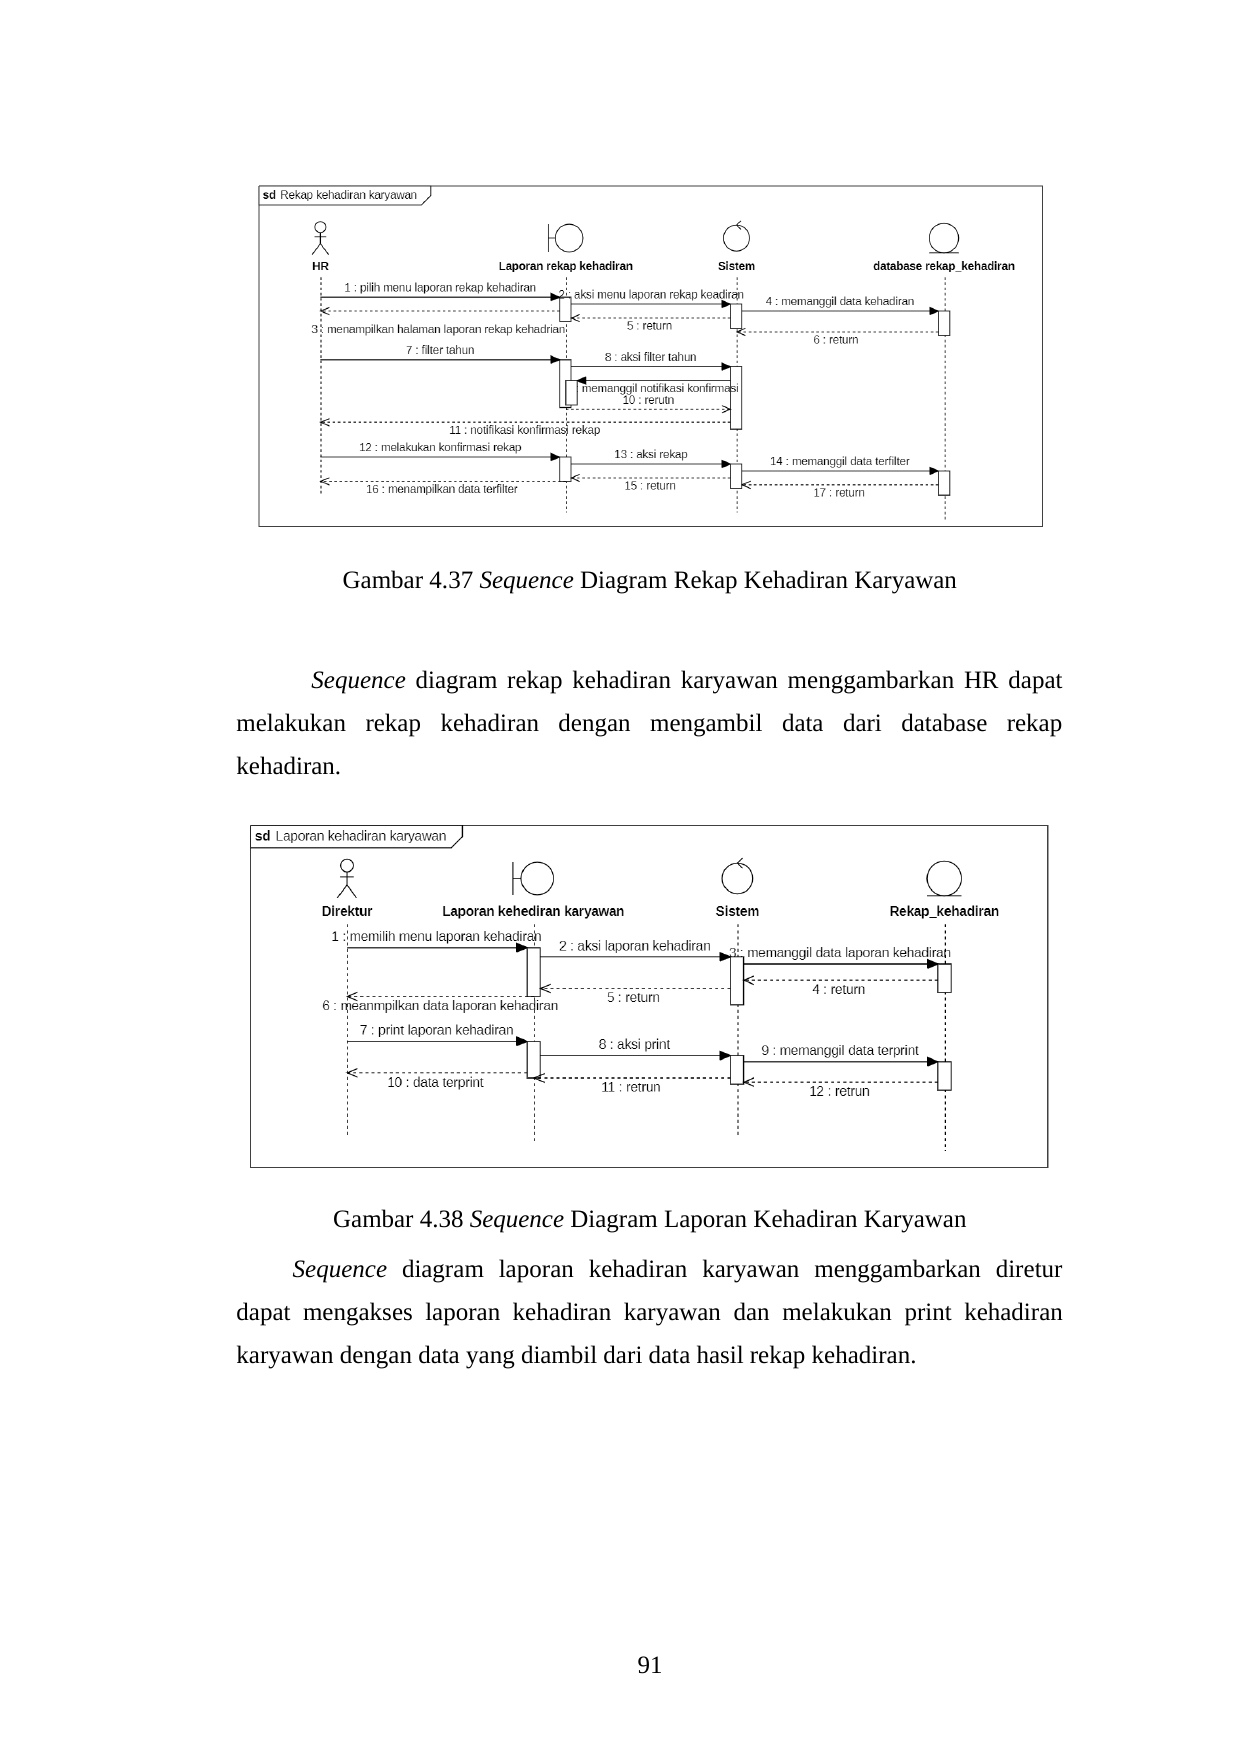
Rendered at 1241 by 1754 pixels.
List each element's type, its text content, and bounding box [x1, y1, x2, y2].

text Sequence diagram laporan kehadiran karyawan menggambarkan diretur dapat mengakses laporan kehadiran karyawan dan melakukan print kehadiran karyawan dengan data yang diambil dari data hasil rekap kehadiran. [236, 1254, 1063, 1369]
picture [250, 177, 1050, 534]
text Gambar 4.37 Sequence Diagram Rekap Kehadiran Karyawan [236, 566, 1063, 594]
text Sequence diagram rekap kehadiran karyawan menggambarkan HR dapat melakukan rekap kehadiran dengan mengambil data dari database rekap kehadiran. [236, 665, 1063, 780]
picture [240, 815, 1060, 1173]
text Gambar 4.38 Sequence Diagram Laporan Kehadiran Karyawan [236, 1204, 1063, 1233]
